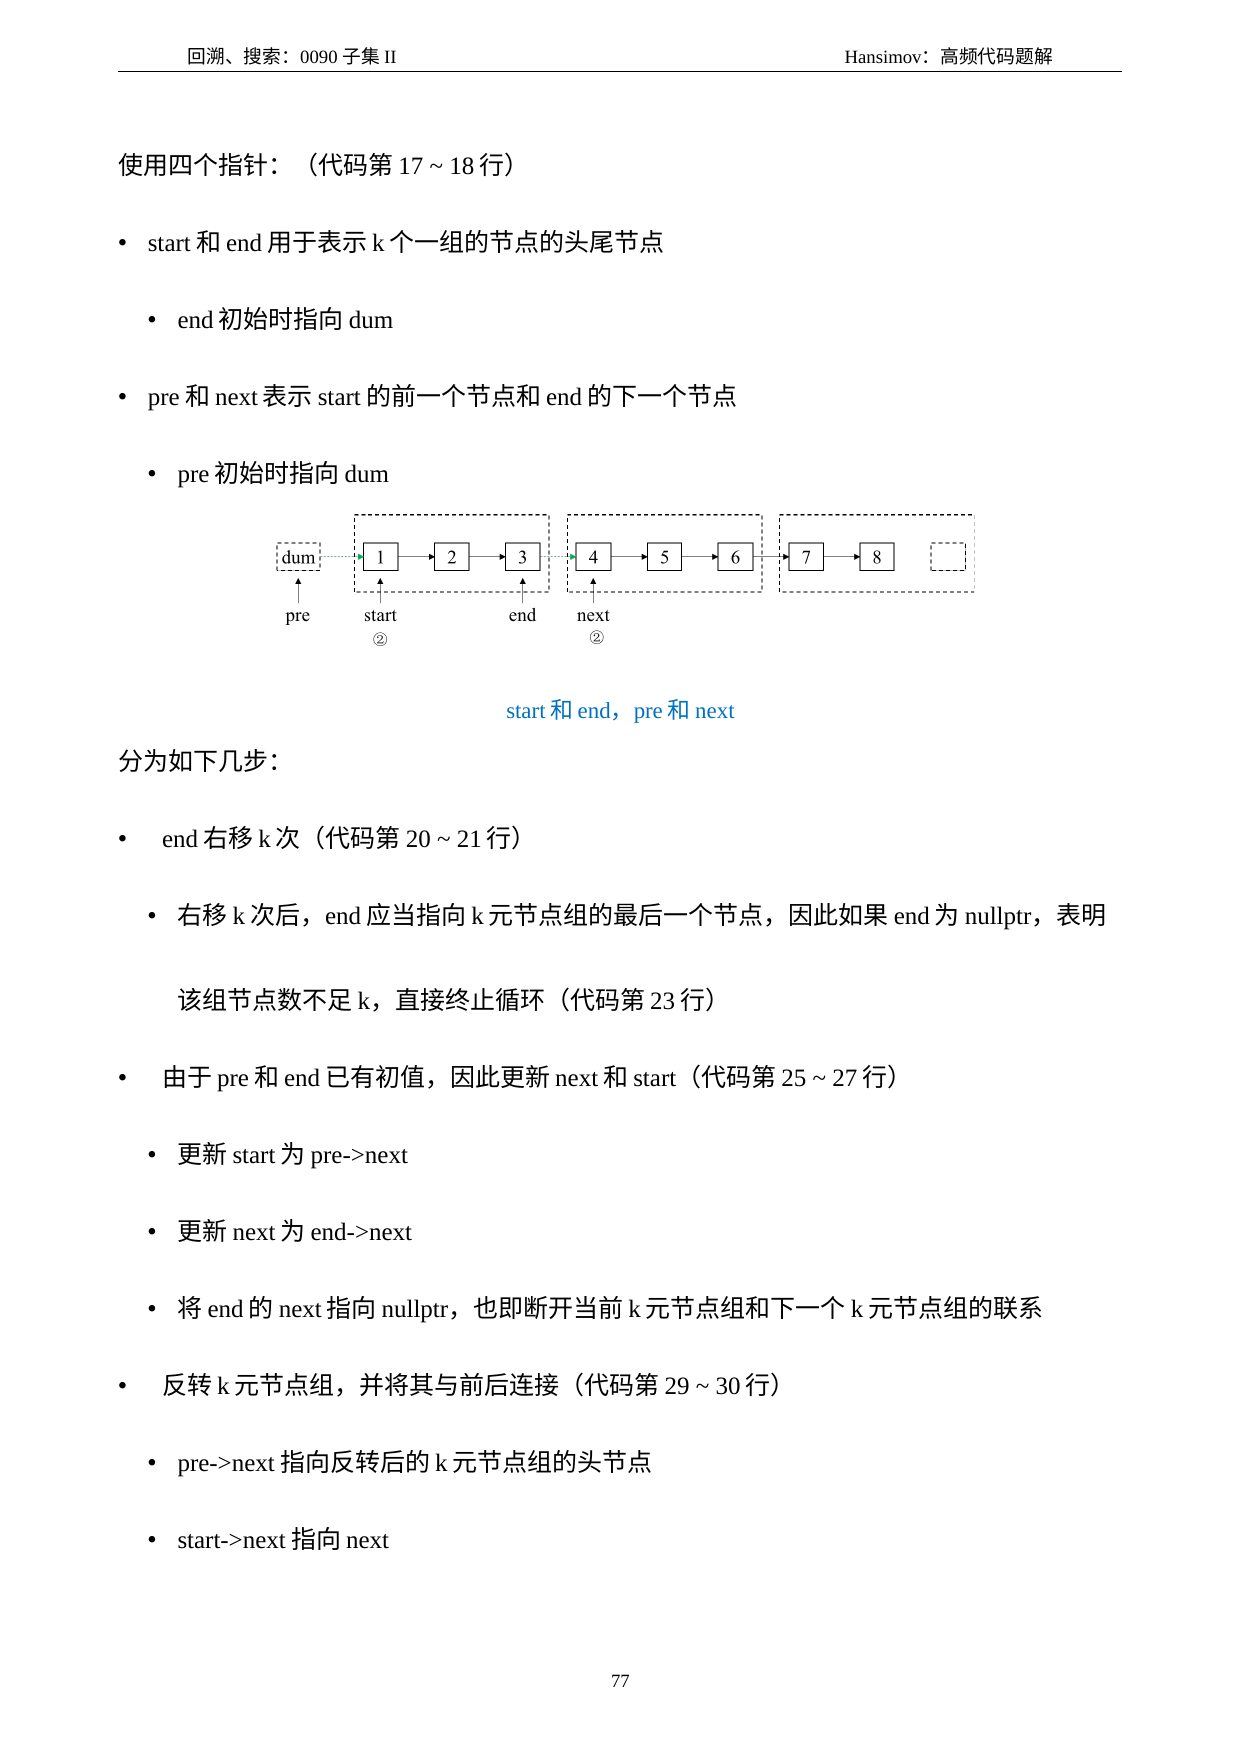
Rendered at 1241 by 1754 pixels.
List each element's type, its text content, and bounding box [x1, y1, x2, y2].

text start和end，pre和next [118, 692, 1122, 726]
text start->next指向next [148, 1503, 1122, 1571]
picture [265, 514, 975, 656]
list end右移k次（代码第20 ~ 21行） [118, 803, 1122, 871]
text pre和next表示start的前一个节点和end的下一个节点 [118, 361, 1122, 429]
text 分为如下几步： [118, 726, 1122, 794]
text pre->next指向反转后的k元节点组的头节点 [148, 1426, 1122, 1494]
text end初始时指向dum [148, 284, 1122, 352]
text 更新next为end->next [148, 1196, 1122, 1263]
text 更新start为pre->next [148, 1118, 1122, 1186]
text start和end用于表示k个一组的节点的头尾节点 [118, 207, 1122, 275]
list 反转k元节点组，并将其与前后连接（代码第29 ~ 30行） [118, 1349, 1122, 1417]
text 将end的next指向nullptr，也即断开当前k元节点组和下一个k元节点组的联系 [148, 1272, 1122, 1340]
text 使用四个指针：（代码第17 ~ 18行） [118, 130, 1122, 198]
list 由于pre和end已有初值，因此更新next和start（代码第25 ~ 27行） [118, 1042, 1122, 1109]
text 右移k次后，end应当指向k元节点组的最后一个节点，因此如果end为nullptr，表明该组节点数不足k，直接终止循环（代码第23行） [148, 880, 1122, 1032]
text pre初始时指向dum [148, 438, 1122, 506]
